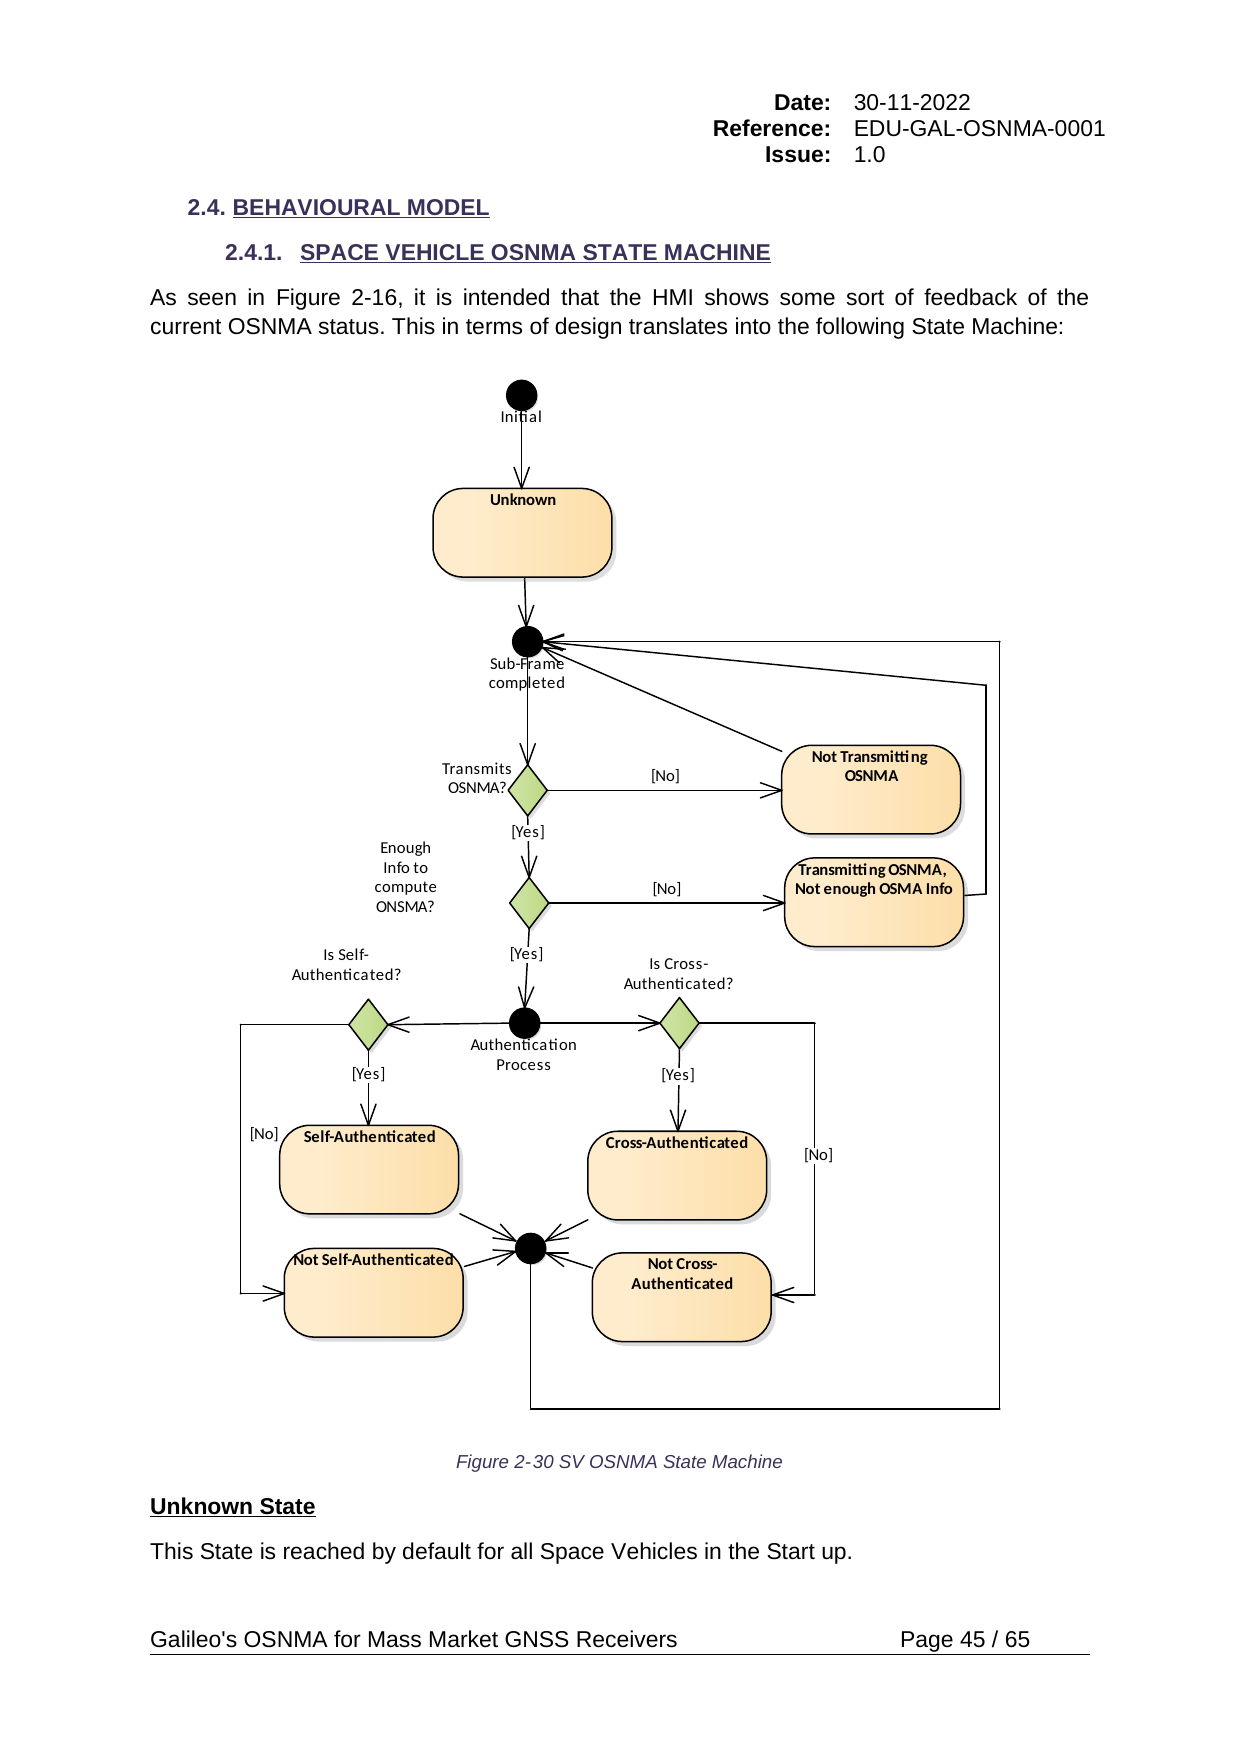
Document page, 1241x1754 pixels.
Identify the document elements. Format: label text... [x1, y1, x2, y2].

subtitle Space Vehicle OSNMA State Machine [225, 239, 1090, 266]
subtitle Behavioural Model [187, 194, 1090, 220]
text This State is reached by default for all Space Vehicles in the Start up. [150, 1538, 1090, 1564]
text Unknown State [150, 1493, 1090, 1519]
